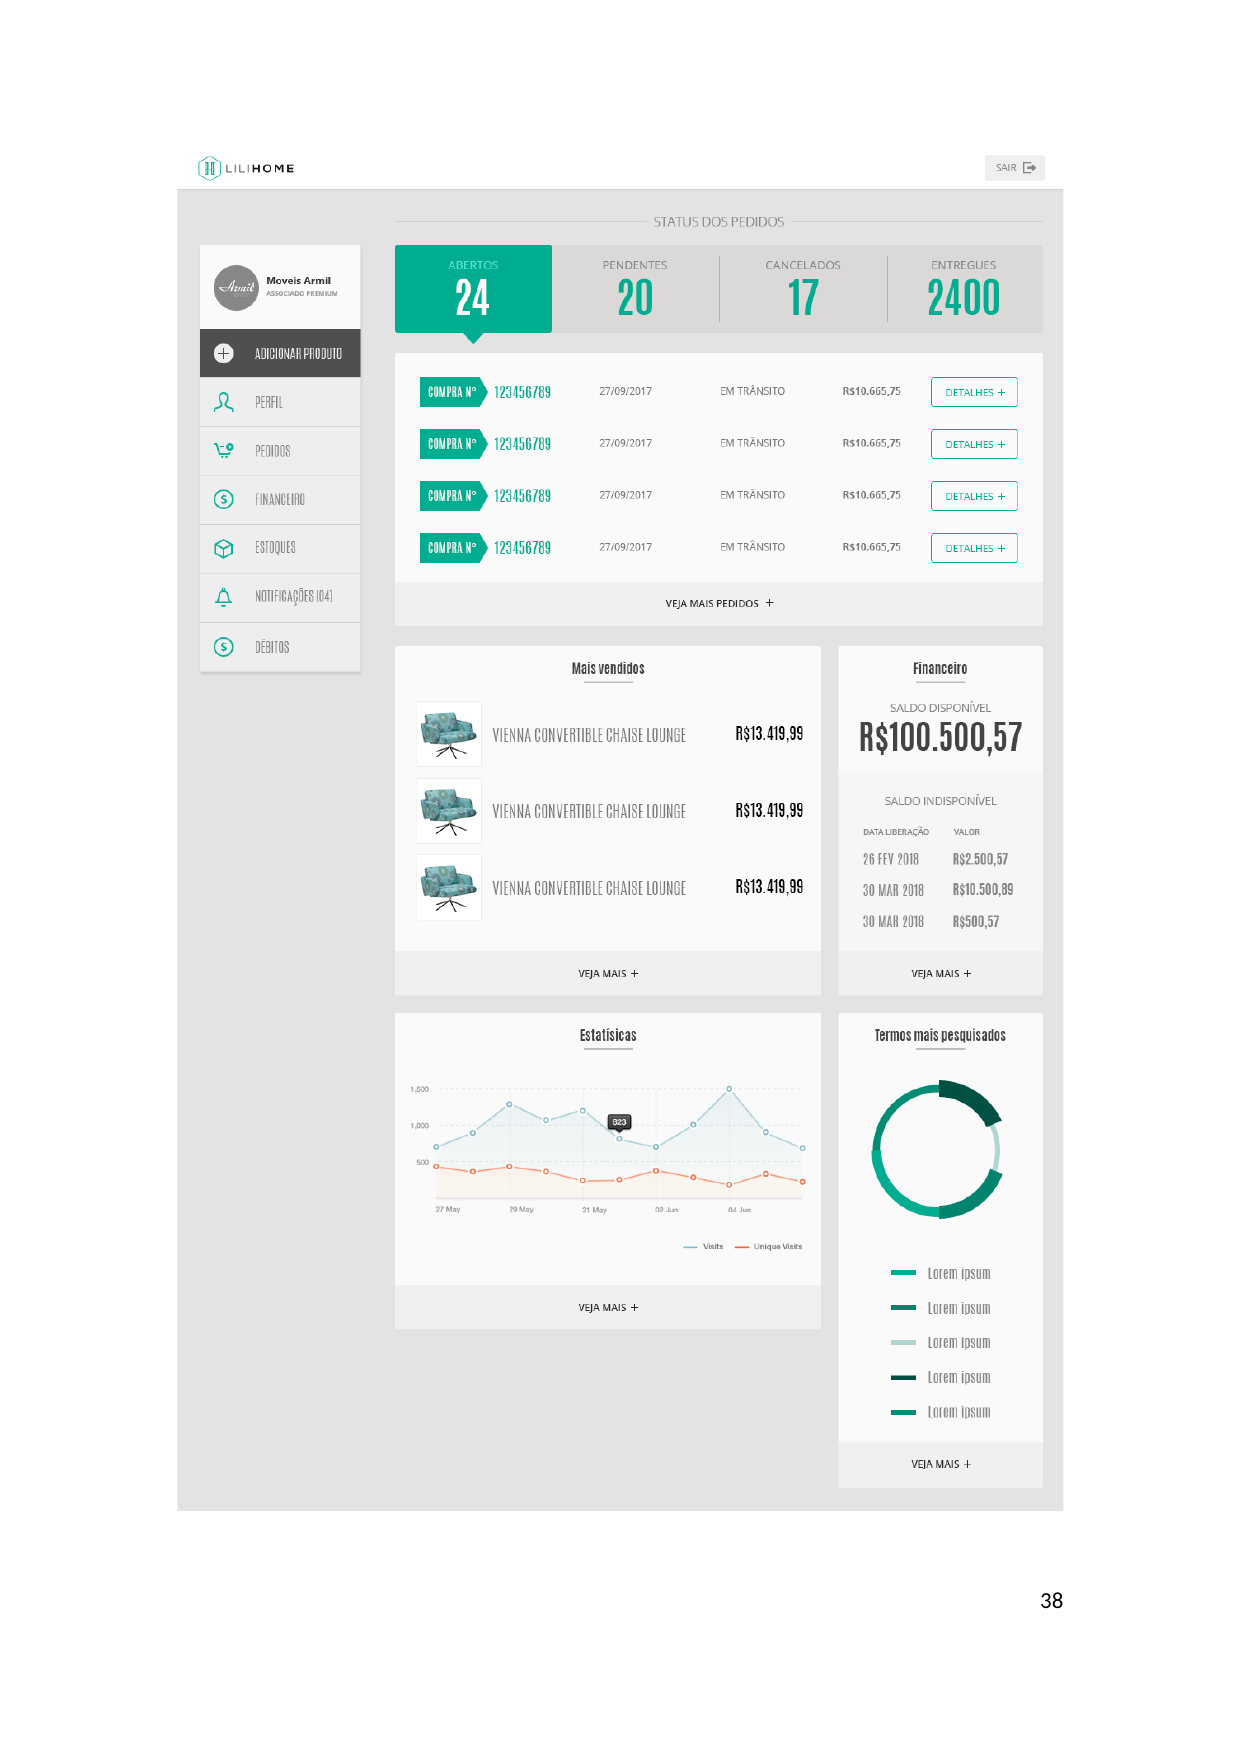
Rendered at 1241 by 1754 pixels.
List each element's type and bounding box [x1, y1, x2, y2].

picture [177, 147, 1064, 1511]
